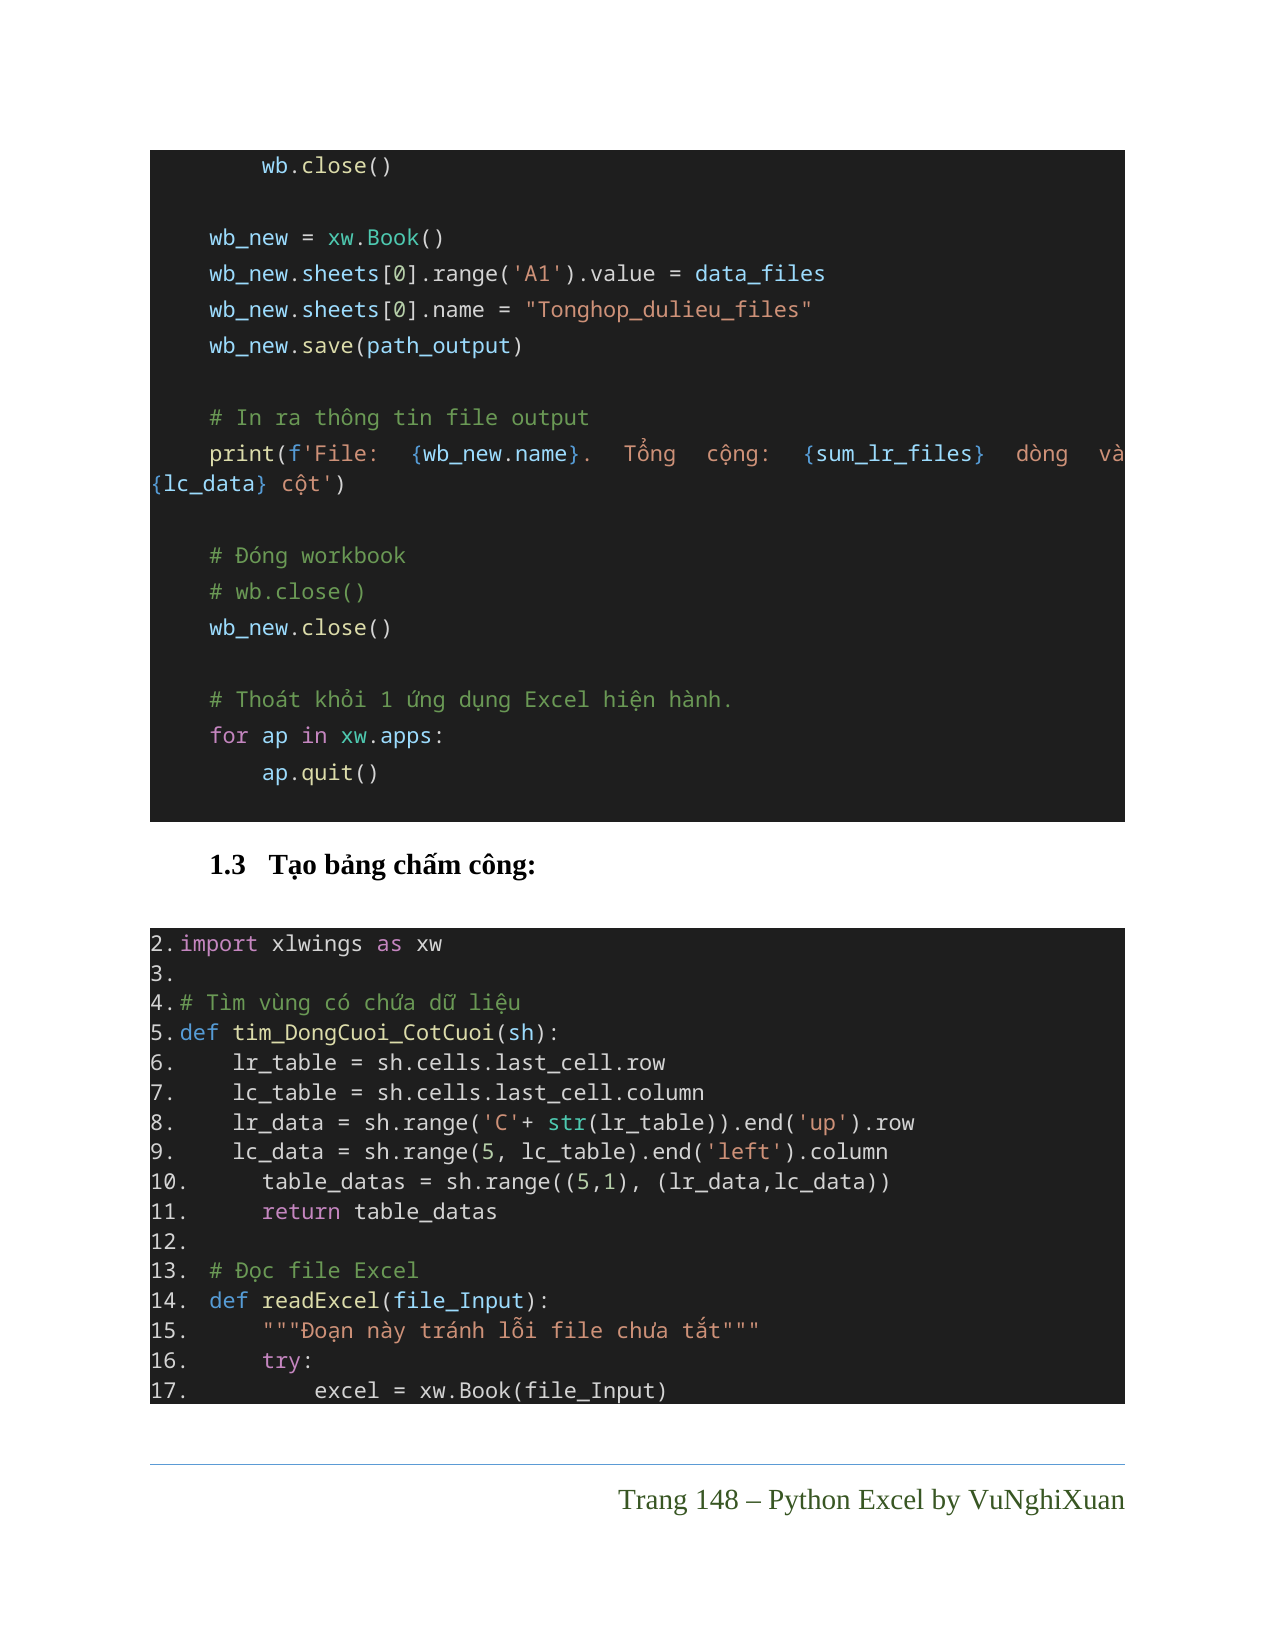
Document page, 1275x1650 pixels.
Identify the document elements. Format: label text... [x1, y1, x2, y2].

list import xlwings as xw [150, 928, 1125, 957]
text # In ra thông tin file output [150, 402, 1125, 432]
text wb_new.sheets[0].range('A1').value = data_files [150, 258, 1125, 288]
list return table_datas [150, 1196, 1125, 1226]
list """Đoạn này tránh lỗi file chưa tắt""" [150, 1315, 1125, 1345]
list # Đọc file Excel [150, 1255, 1125, 1285]
text for ap in xw.apps: [150, 720, 1125, 750]
text wb.close() [150, 150, 1125, 180]
list table_datas = sh.range((5,1), (lr_data,lc_data)) [150, 1166, 1125, 1196]
list # Tìm vùng có chứa dữ liệu [150, 987, 1125, 1017]
list try: [150, 1345, 1125, 1374]
text wb_new.close() [150, 612, 1125, 642]
text wb_new = xw.Book() [150, 222, 1125, 252]
list def readExcel(file_Input): [150, 1285, 1125, 1315]
list lr_data = sh.range('C'+ str(lr_table)).end('up').row [150, 1106, 1125, 1136]
text wb_new.sheets[0].name = "Tonghop_dulieu_files" [150, 294, 1125, 324]
list excel = xw.Book(file_Input) [150, 1374, 1125, 1404]
text # wb.close() [150, 576, 1125, 606]
text # Đóng workbook [150, 540, 1125, 570]
list lc_table = sh.cells.last_cell.column [150, 1077, 1125, 1106]
list lr_table = sh.cells.last_cell.row [150, 1047, 1125, 1077]
text wb_new.save(path_output) [150, 330, 1125, 360]
list Tạo bảng chấm công: [209, 847, 1125, 881]
text ap.quit() [150, 756, 1125, 786]
list def tim_DongCuoi_CotCuoi(sh): [150, 1017, 1125, 1047]
text # Thoát khỏi 1 ứng dụng Excel hiện hành. [150, 684, 1125, 714]
text print(f'File: {wb_new.name}. Tổng cộng: {sum_lr_files} dòng và {lc_data} cột') [150, 438, 1125, 498]
list lc_data = sh.range(5, lc_table).end('left').column [150, 1136, 1125, 1166]
